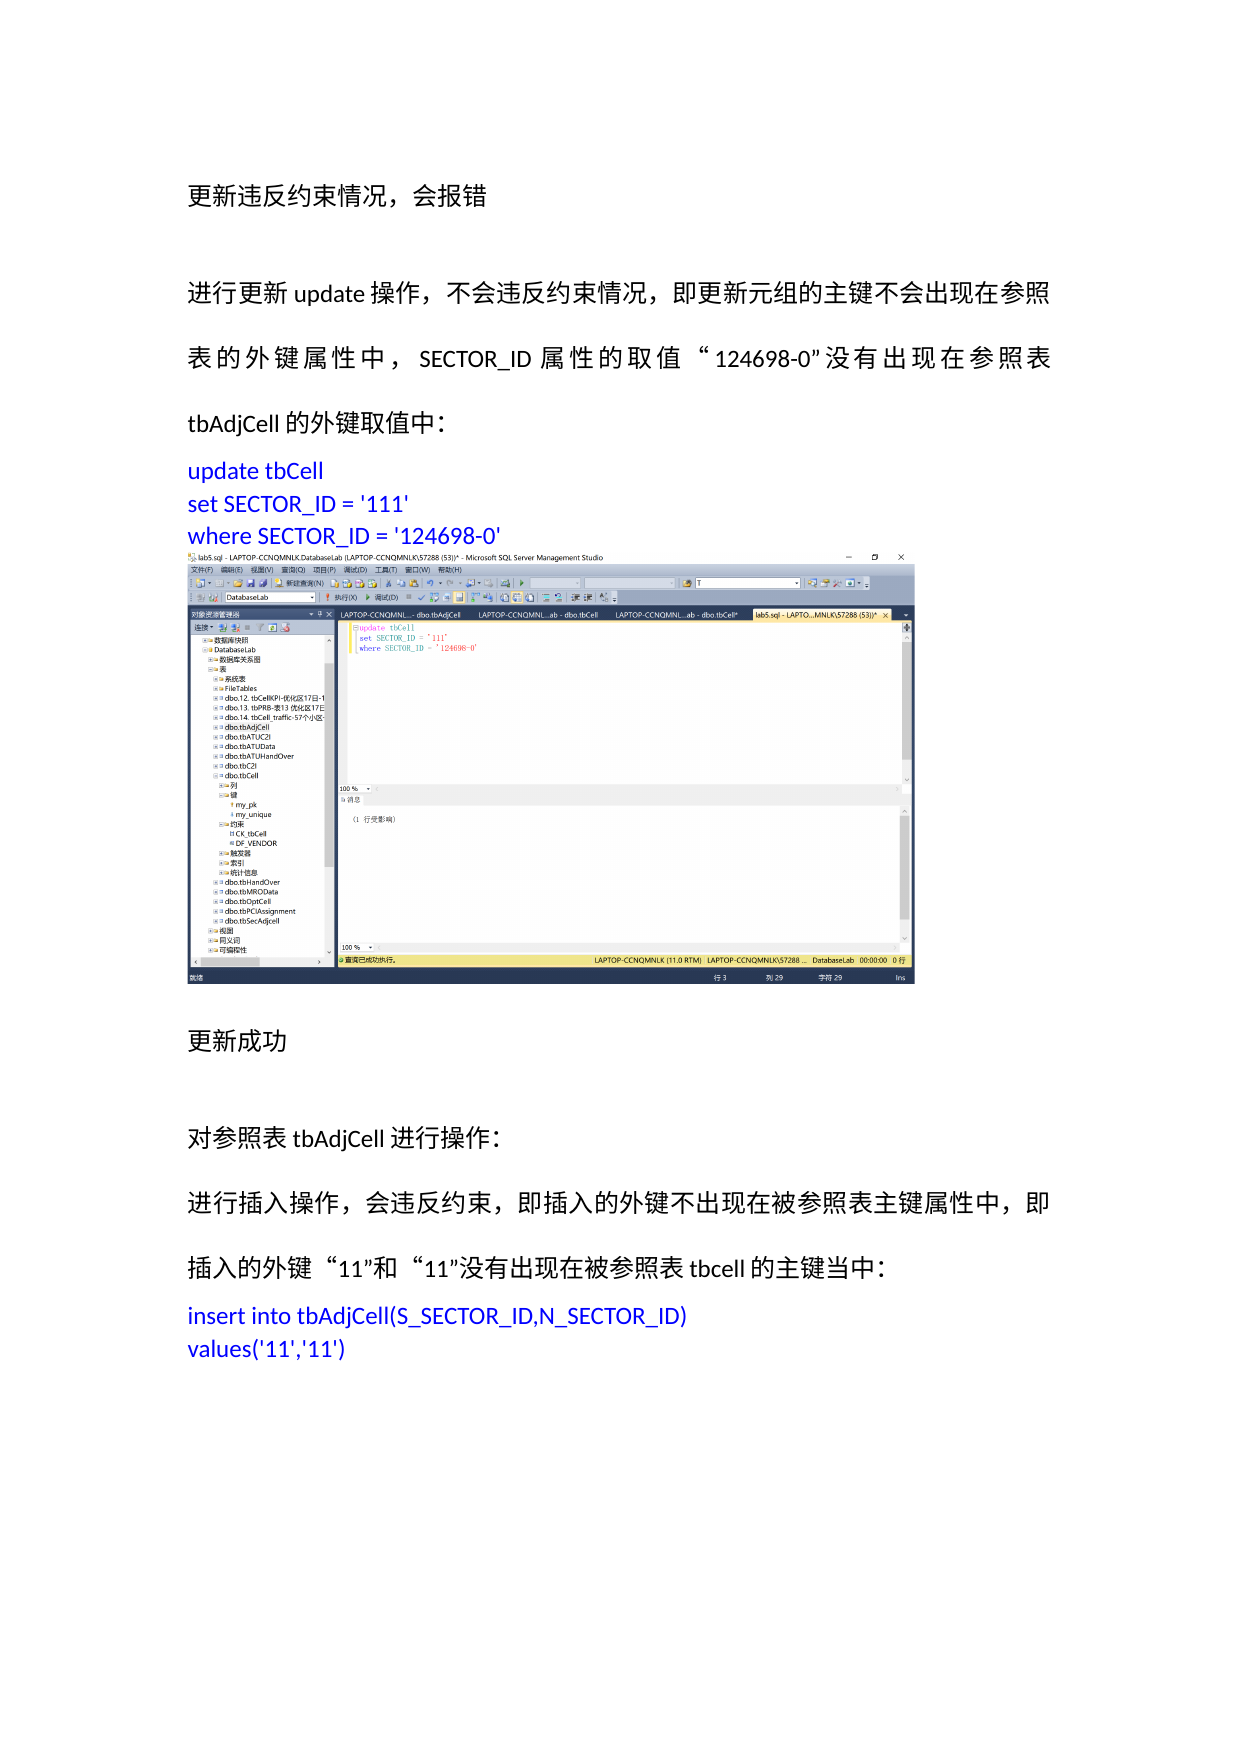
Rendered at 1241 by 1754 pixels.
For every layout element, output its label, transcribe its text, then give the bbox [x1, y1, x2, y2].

text where SECTOR_ID = '124698-0' [187, 519, 1053, 552]
text insert into tbAdjCell(S_SECTOR_ID,N_SECTOR_ID) [187, 1299, 1053, 1332]
picture [187, 552, 915, 984]
text update tbCell [187, 454, 1053, 487]
text 进行更新update操作，不会违反约束情况，即更新元组的主键不会出现在参照表的外键属性中，SECTOR_ID属性的取值“124698-0”没有出现在参照表tbAdjCell的外键取值中： [187, 259, 1053, 454]
text 更新违反约束情况，会报错 [187, 162, 1053, 227]
text values('11','11') [187, 1332, 1053, 1364]
text set SECTOR_ID = '111' [187, 487, 1053, 519]
text 进行插入操作，会违反约束，即插入的外键不出现在被参照表主键属性中，即插入的外键“11”和“11”没有出现在被参照表tbcell的主键当中： [187, 1169, 1053, 1299]
text 对参照表tbAdjCell进行操作： [187, 1104, 1053, 1169]
text 更新成功 [187, 1007, 1053, 1072]
